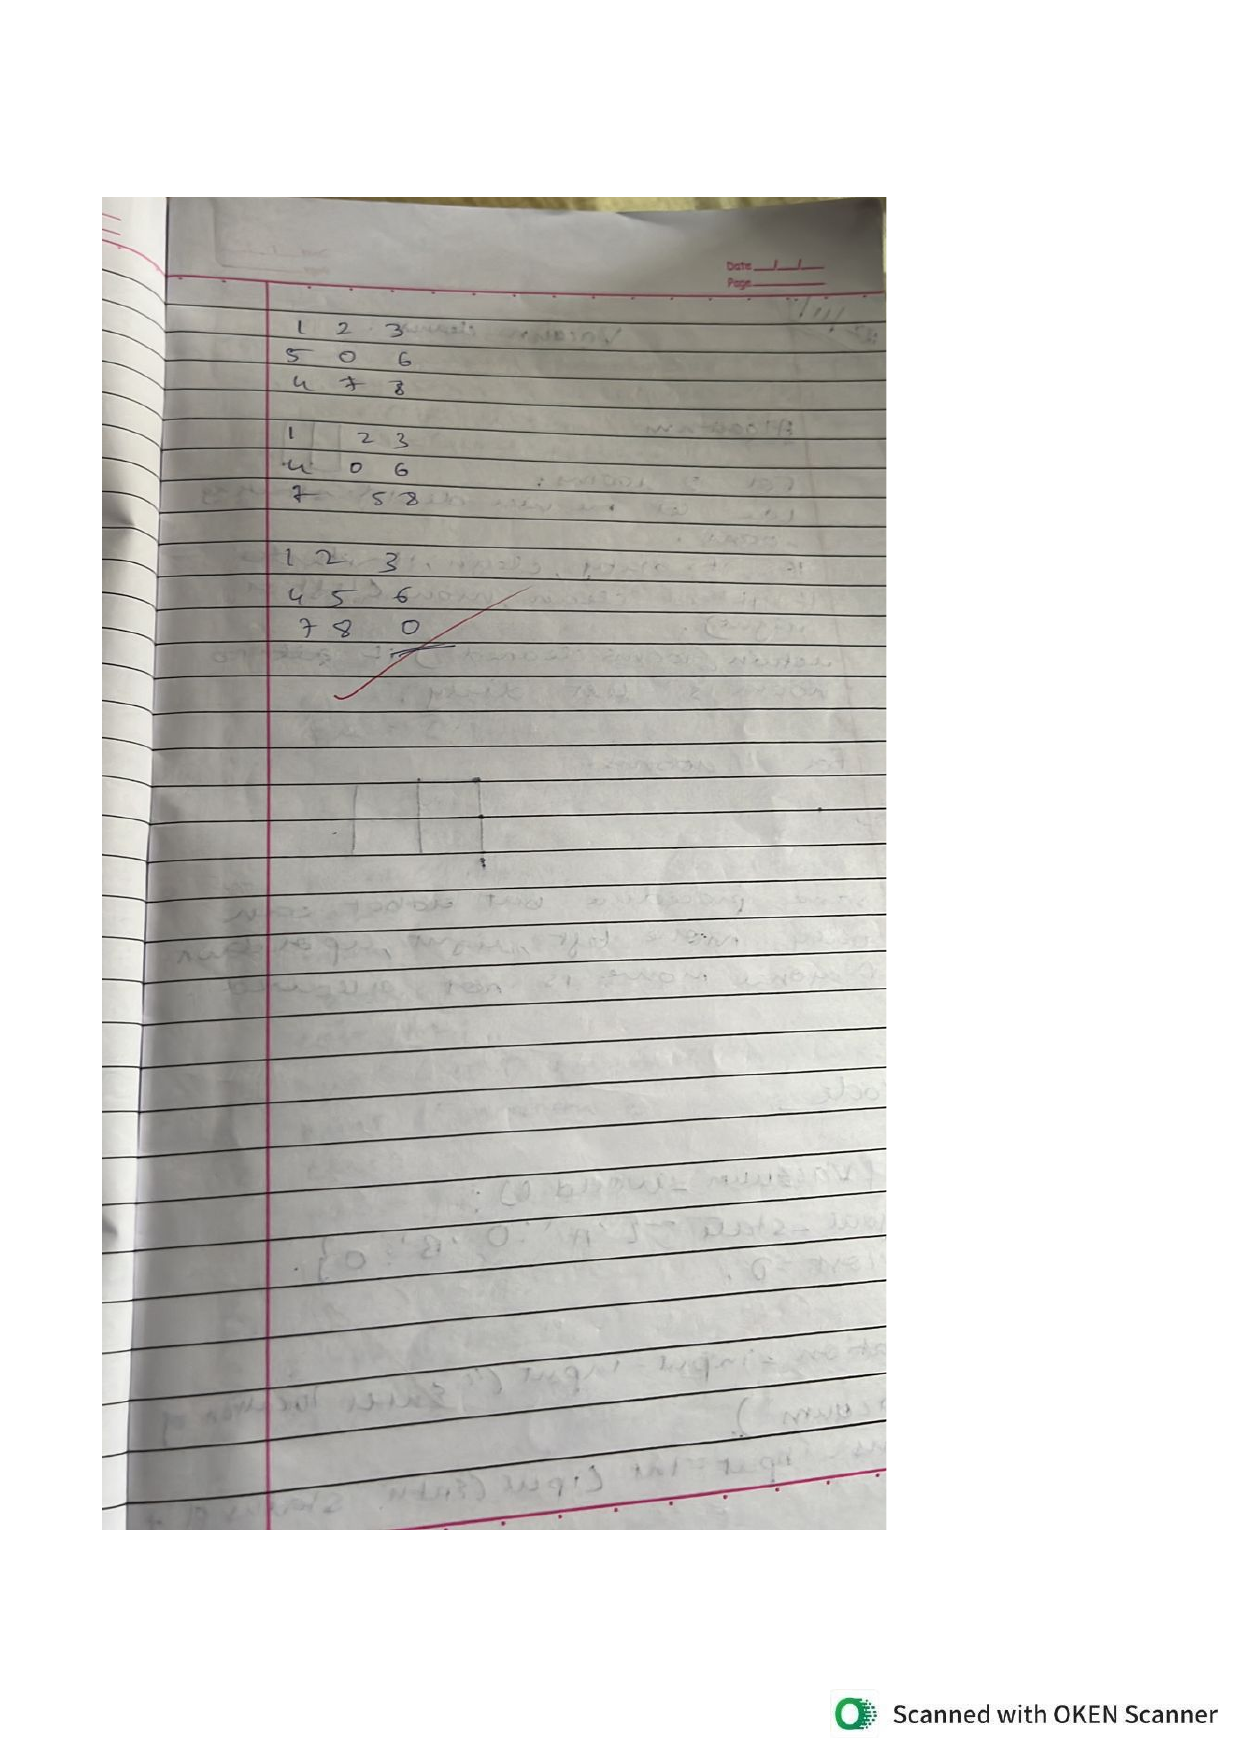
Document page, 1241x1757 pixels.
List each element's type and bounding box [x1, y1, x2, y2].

picture [102, 197, 887, 1530]
picture [830, 1689, 1219, 1738]
